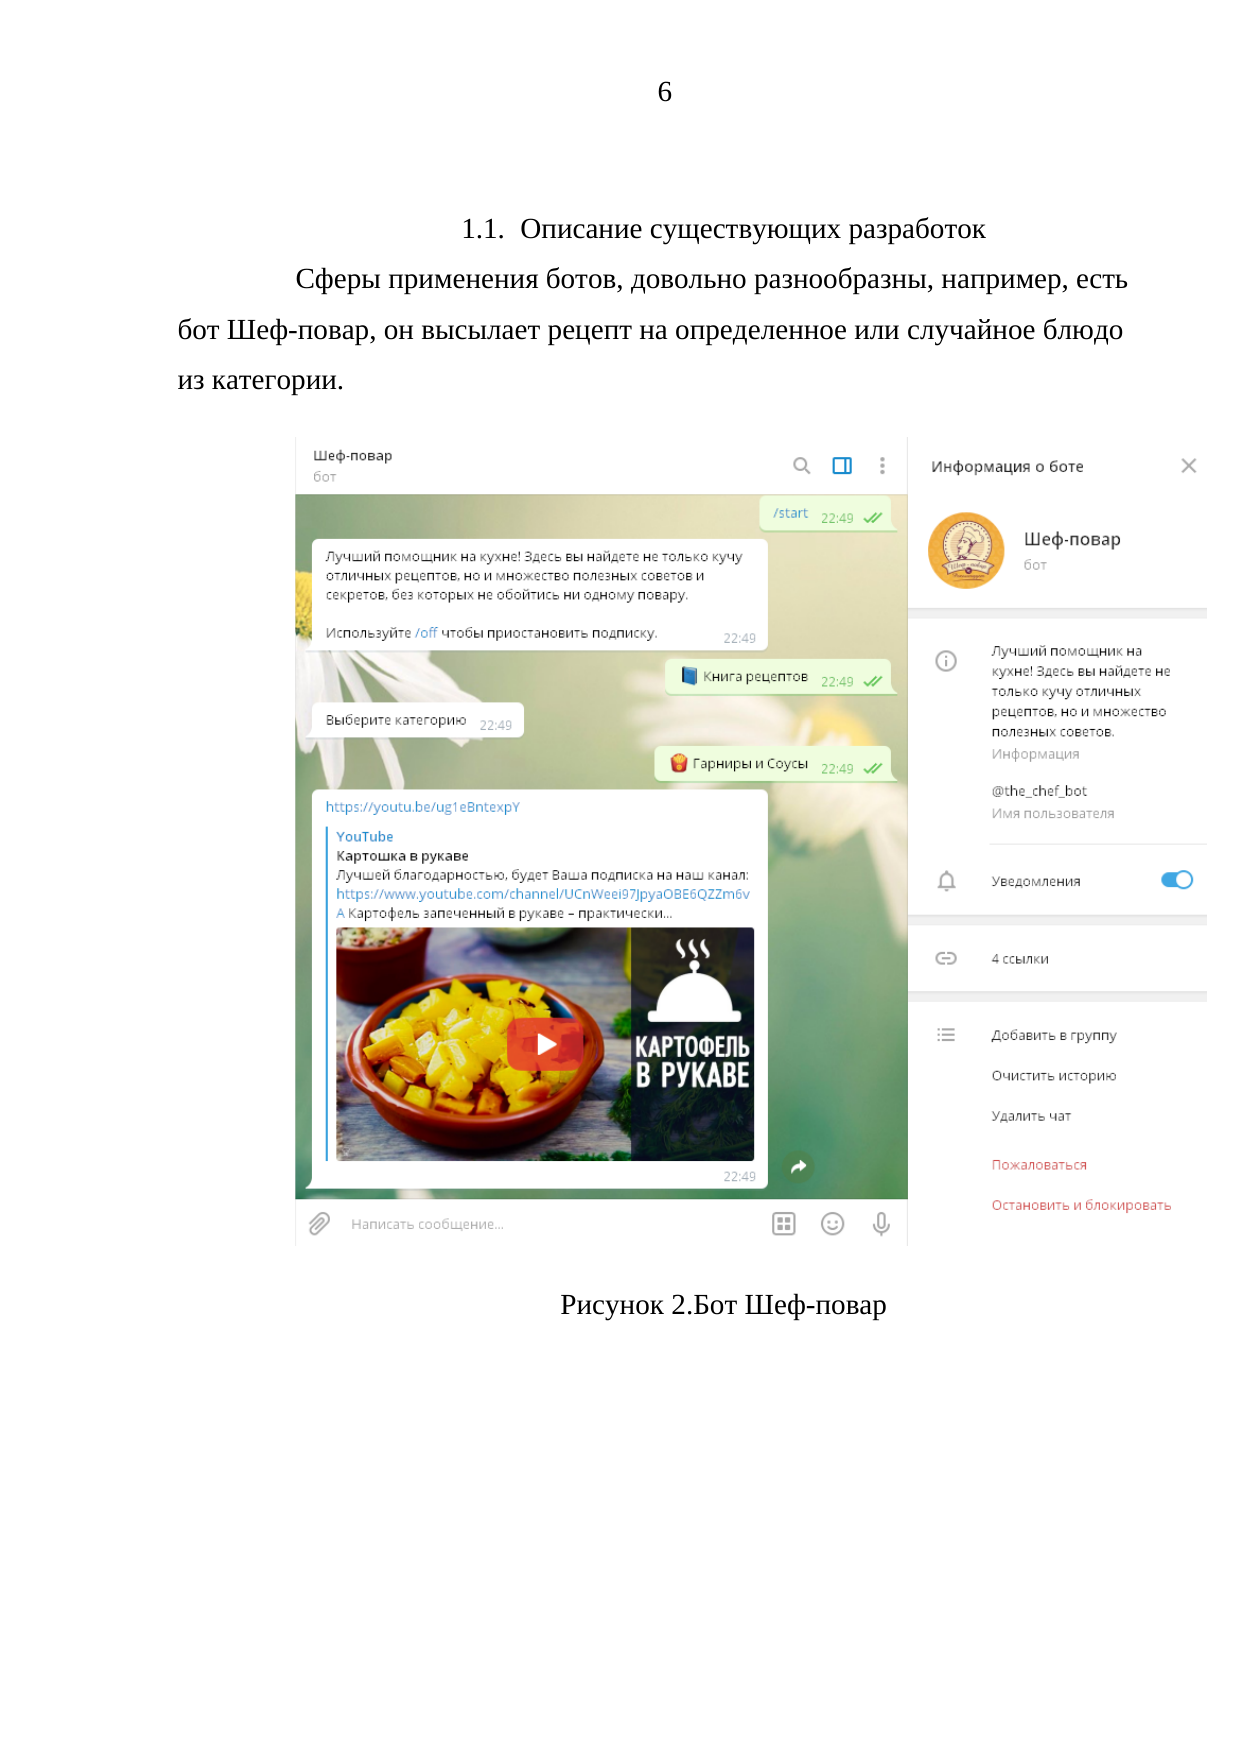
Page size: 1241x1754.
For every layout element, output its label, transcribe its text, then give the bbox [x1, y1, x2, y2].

text Сферы применения ботов, довольно разнообразны, например, есть бот Шеф-повар, он высылает рецепт на определенное или случайное блюдо из категории. [177, 262, 1152, 396]
text Рисунок 2.Бот Шеф-повар [177, 1287, 1152, 1321]
subtitle Описание существующих разработок [177, 211, 1152, 245]
picture [295, 437, 1207, 1246]
